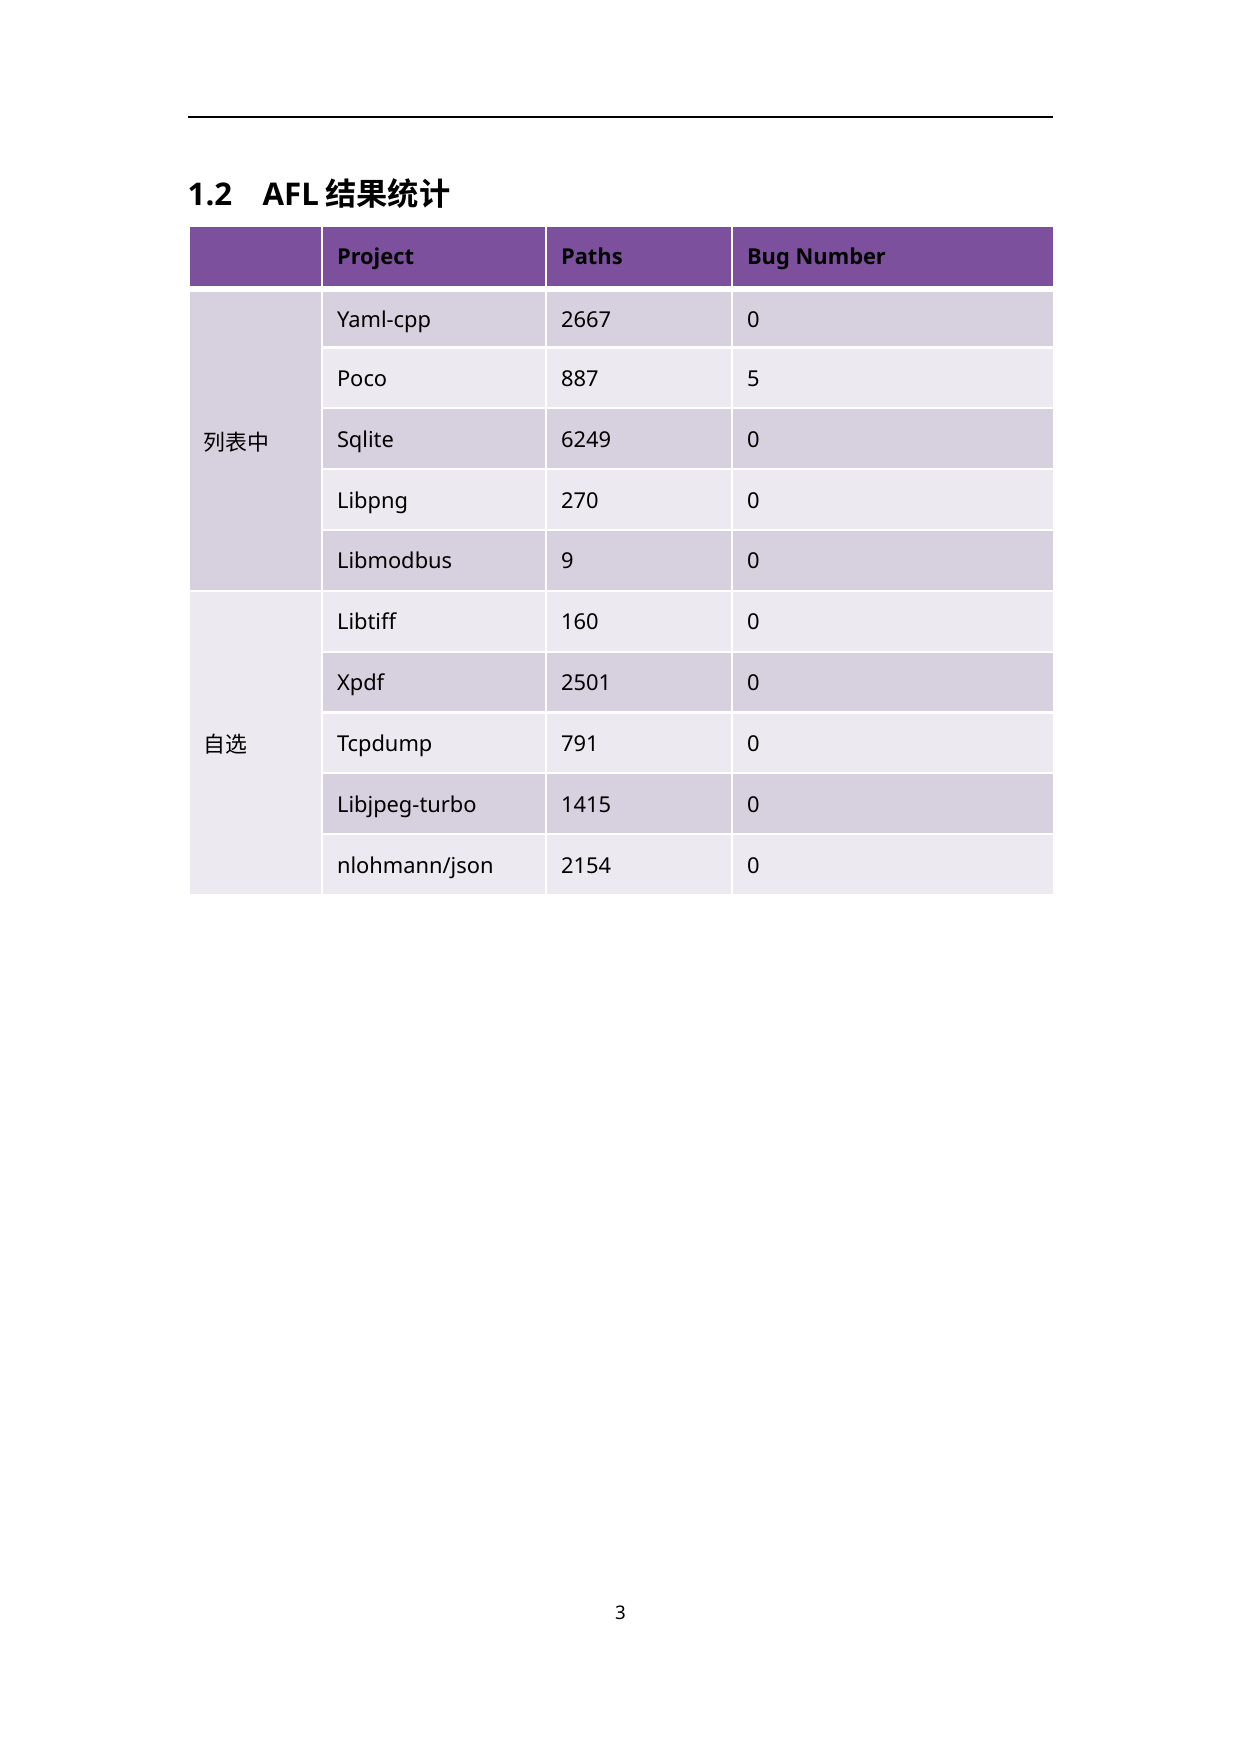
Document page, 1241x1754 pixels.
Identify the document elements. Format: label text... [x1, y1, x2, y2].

table_cell 9 [547, 531, 731, 590]
table_cell Libtiff [323, 592, 545, 651]
table_header Project [323, 227, 545, 286]
table_cell 0 [733, 470, 1053, 529]
subtitle AFL结果统计 [187, 160, 1053, 225]
table_cell Libjpeg-turbo [323, 774, 545, 833]
table_cell Libpng [323, 470, 545, 529]
table_cell Sqlite [323, 409, 545, 468]
table_header Paths [547, 227, 731, 286]
table_cell 0 [733, 531, 1053, 590]
table_cell nlohmann/json [323, 835, 545, 894]
table_cell 1415 [547, 774, 731, 833]
table_cell Yaml-cpp [323, 292, 545, 346]
table_cell 0 [733, 835, 1053, 894]
table_cell 0 [733, 774, 1053, 833]
table_cell Poco [323, 349, 545, 407]
table_cell 5 [733, 349, 1053, 407]
table_cell 0 [733, 292, 1053, 346]
table_cell 270 [547, 470, 731, 529]
table_header Bug Number [733, 227, 1053, 286]
table_header [190, 227, 321, 286]
table_cell 2154 [547, 835, 731, 894]
table_cell 887 [547, 349, 731, 407]
table_cell 0 [733, 409, 1053, 468]
table_cell 2667 [547, 292, 731, 346]
table_cell Libmodbus [323, 531, 545, 590]
table_cell Xpdf [323, 653, 545, 711]
table_cell 160 [547, 592, 731, 651]
table_cell 6249 [547, 409, 731, 468]
table_cell 791 [547, 714, 731, 772]
table_cell 0 [733, 714, 1053, 772]
table_cell 0 [733, 653, 1053, 711]
table_cell 自选 [190, 592, 321, 894]
table_cell Tcpdump [323, 714, 545, 772]
table_cell 2501 [547, 653, 731, 711]
table_cell 0 [733, 592, 1053, 651]
table_cell 列表中 [190, 292, 321, 590]
